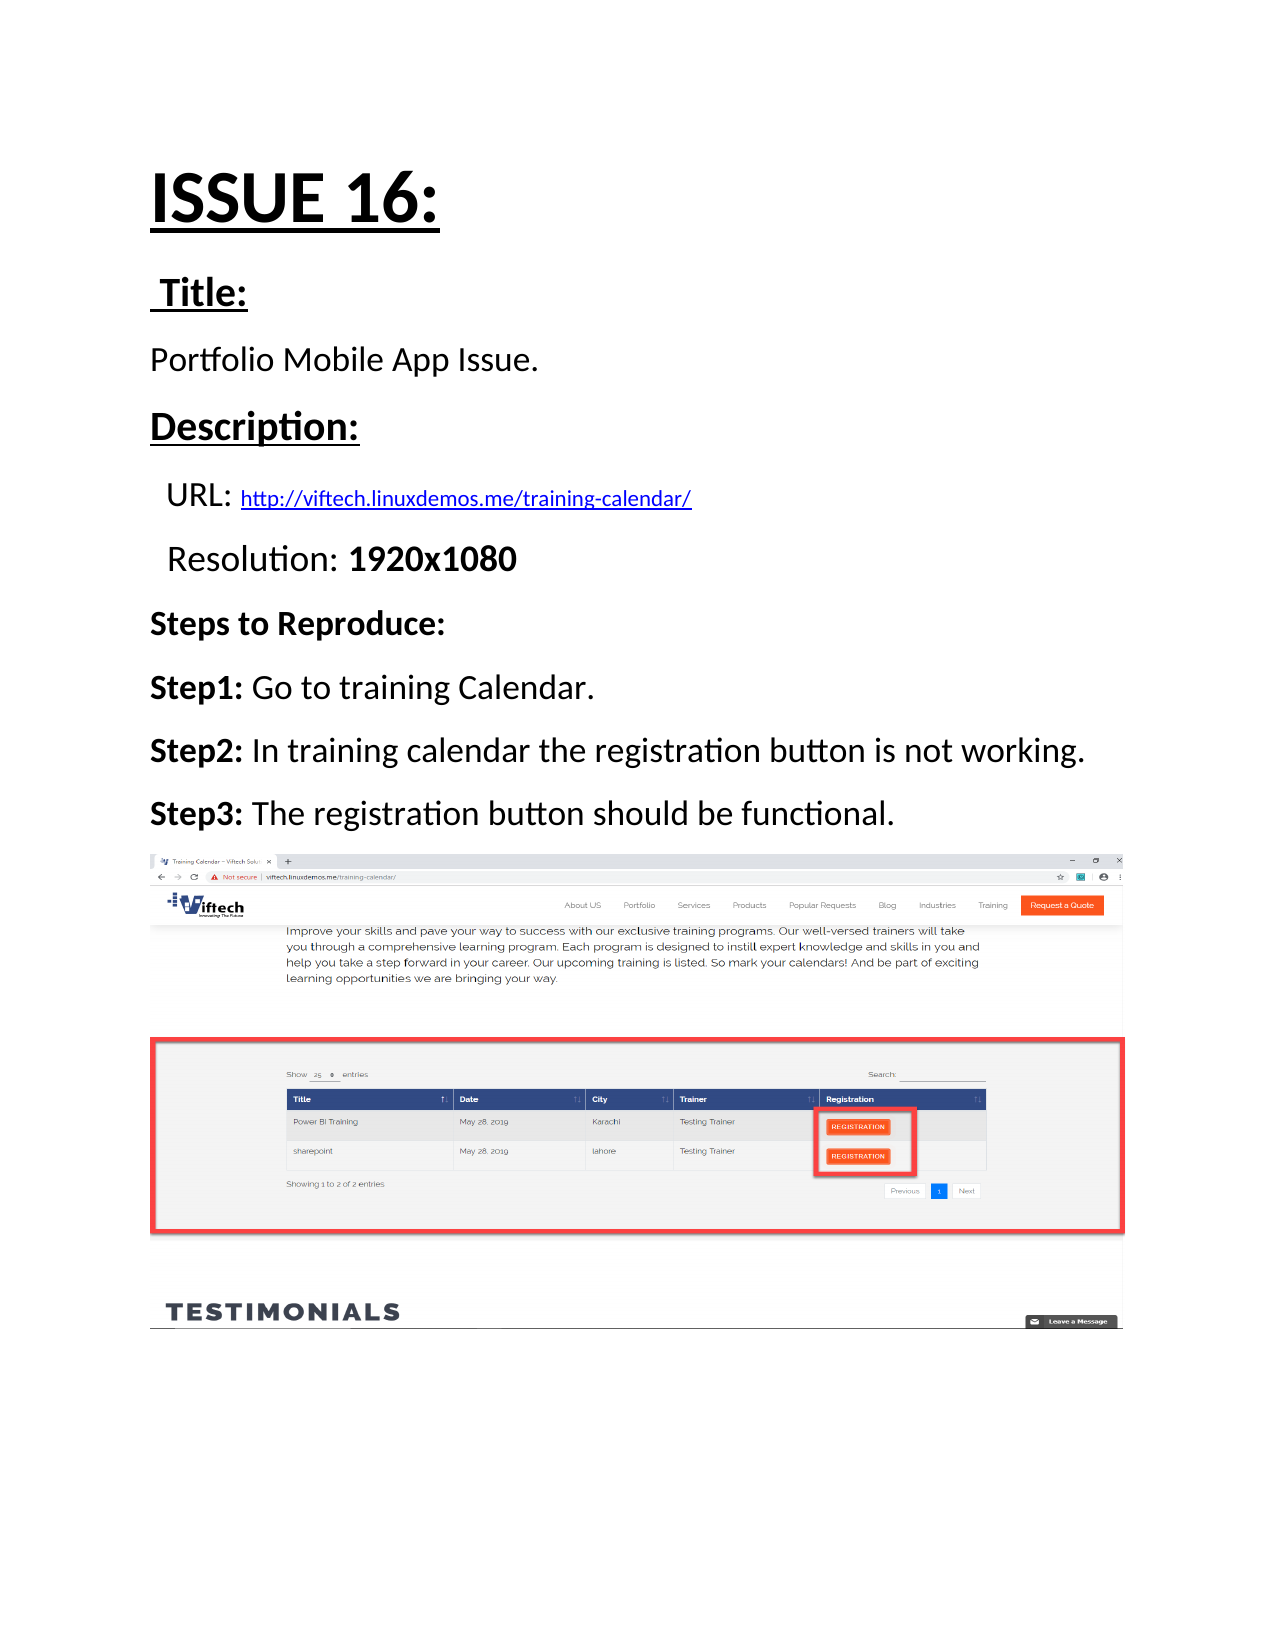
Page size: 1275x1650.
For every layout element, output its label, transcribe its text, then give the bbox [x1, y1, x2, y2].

text Description: [150, 400, 1125, 451]
text Title: [150, 266, 1125, 316]
text URL: http://viftech.linuxdemos.me/training-calendar/ [150, 472, 1125, 515]
text Steps to Reproduce: [150, 601, 1125, 645]
text Resolution: 1920x1080 [150, 535, 1125, 581]
text Step3: The registration button should be functional. [150, 791, 1125, 835]
text ISSUE 16: [150, 150, 1125, 242]
text Portfolio Mobile App Issue. [150, 337, 1125, 380]
text Step2: In training calendar the registration button is not working. [150, 728, 1125, 771]
picture [150, 854, 1125, 1329]
text Step1: Go to training Calendar. [150, 665, 1125, 708]
